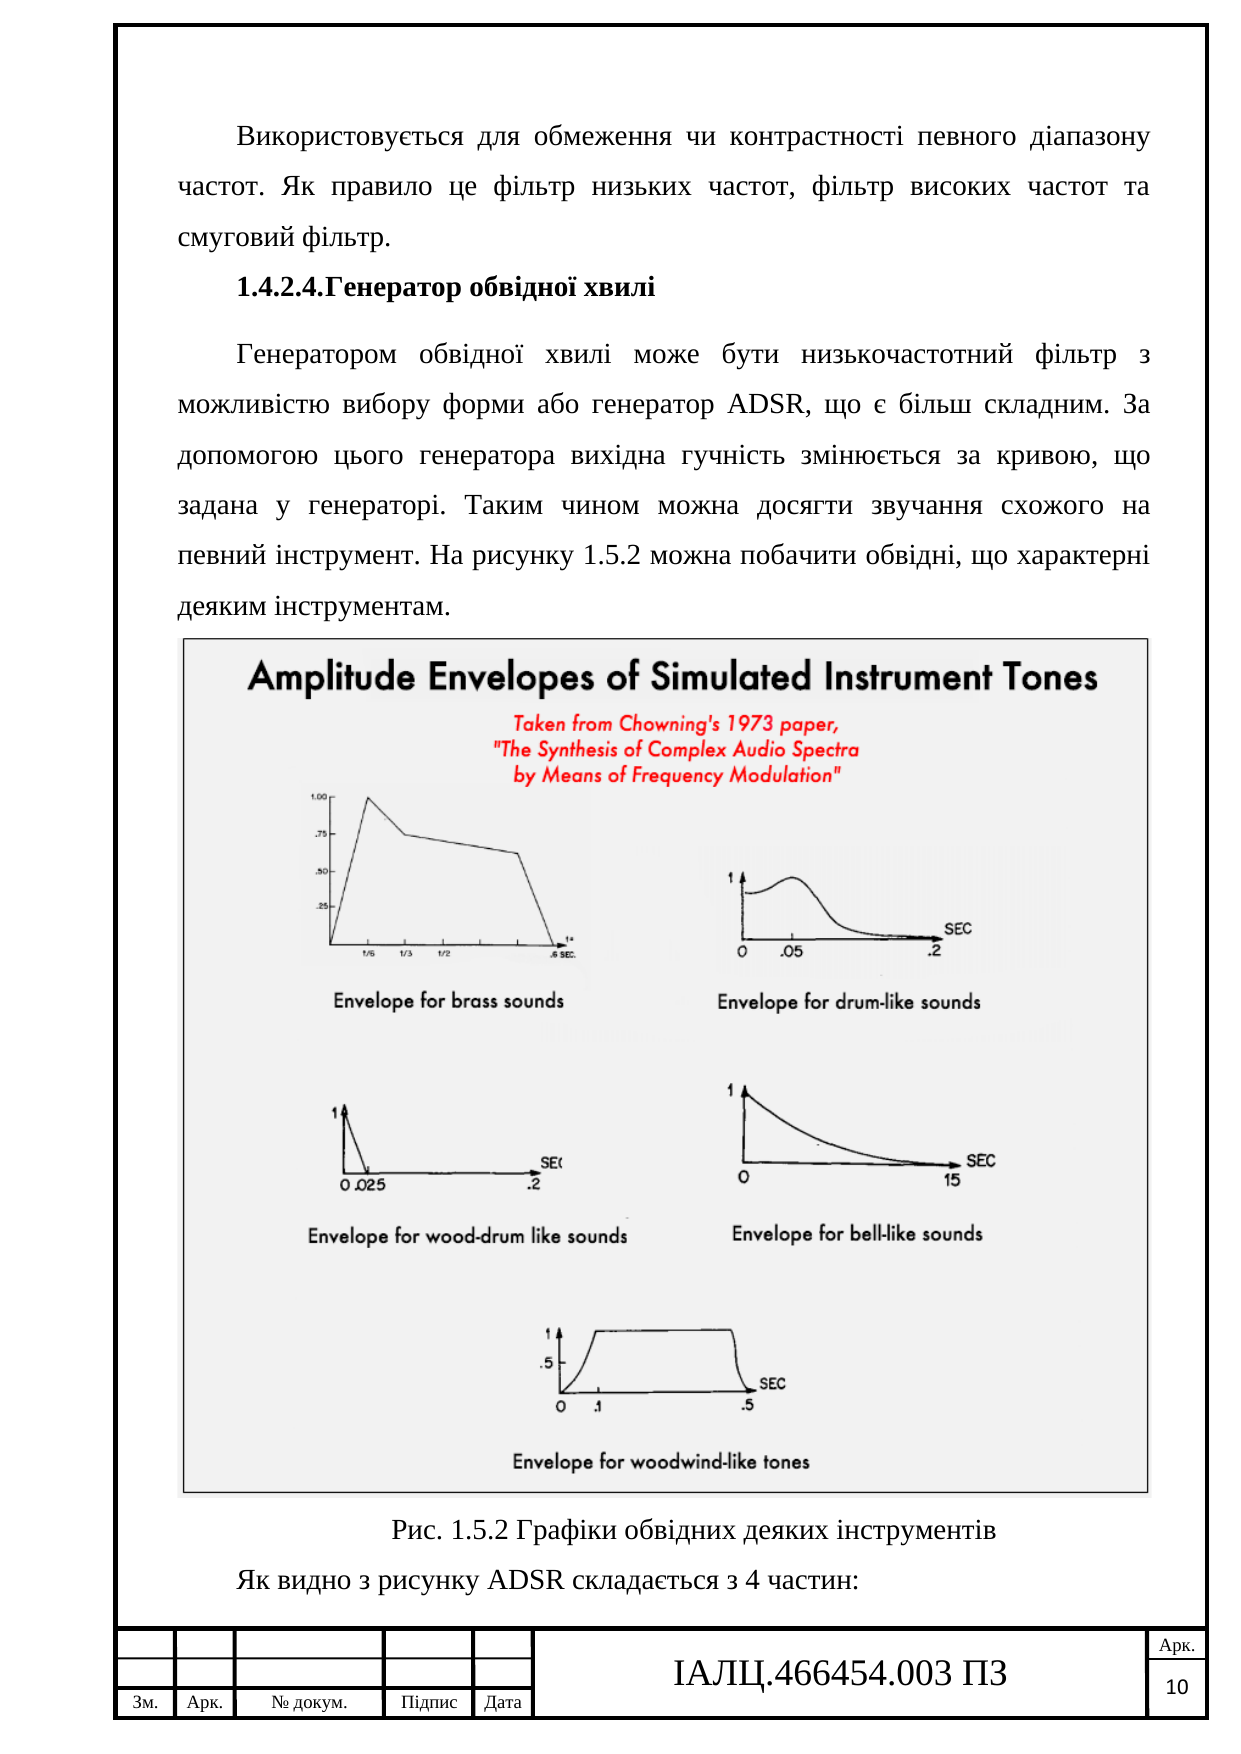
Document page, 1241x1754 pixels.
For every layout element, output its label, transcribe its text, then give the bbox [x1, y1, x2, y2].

list Рис. 1.5.2 Графіки обвідних деяких інструментів [177, 1512, 1152, 1546]
list Генератор обвідної хвилі [177, 269, 1152, 303]
list Генератором обвідної хвилі може бути низькочастотний фільтр з можливістю вибору форми або генератор ADSR, що є більш складним. За допомогою цього генератора вихідна гучність змінюється за кривою, що задана у генераторі. Таким чином можна досягти звучання схожого на певний інструмент. На рисунку 1.5.2 можна побачити обвідні, що характерні деяким інструментам. [177, 336, 1152, 621]
picture [177, 638, 1152, 1498]
list Як видно з рисунку ADSR складається з 4 частин: [177, 1562, 1152, 1596]
list Використовується для обмеження чи контрастності певного діапазону частот. Як правило це фільтр низьких частот, фільтр високих частот та смуговий фільтр. [177, 118, 1152, 252]
